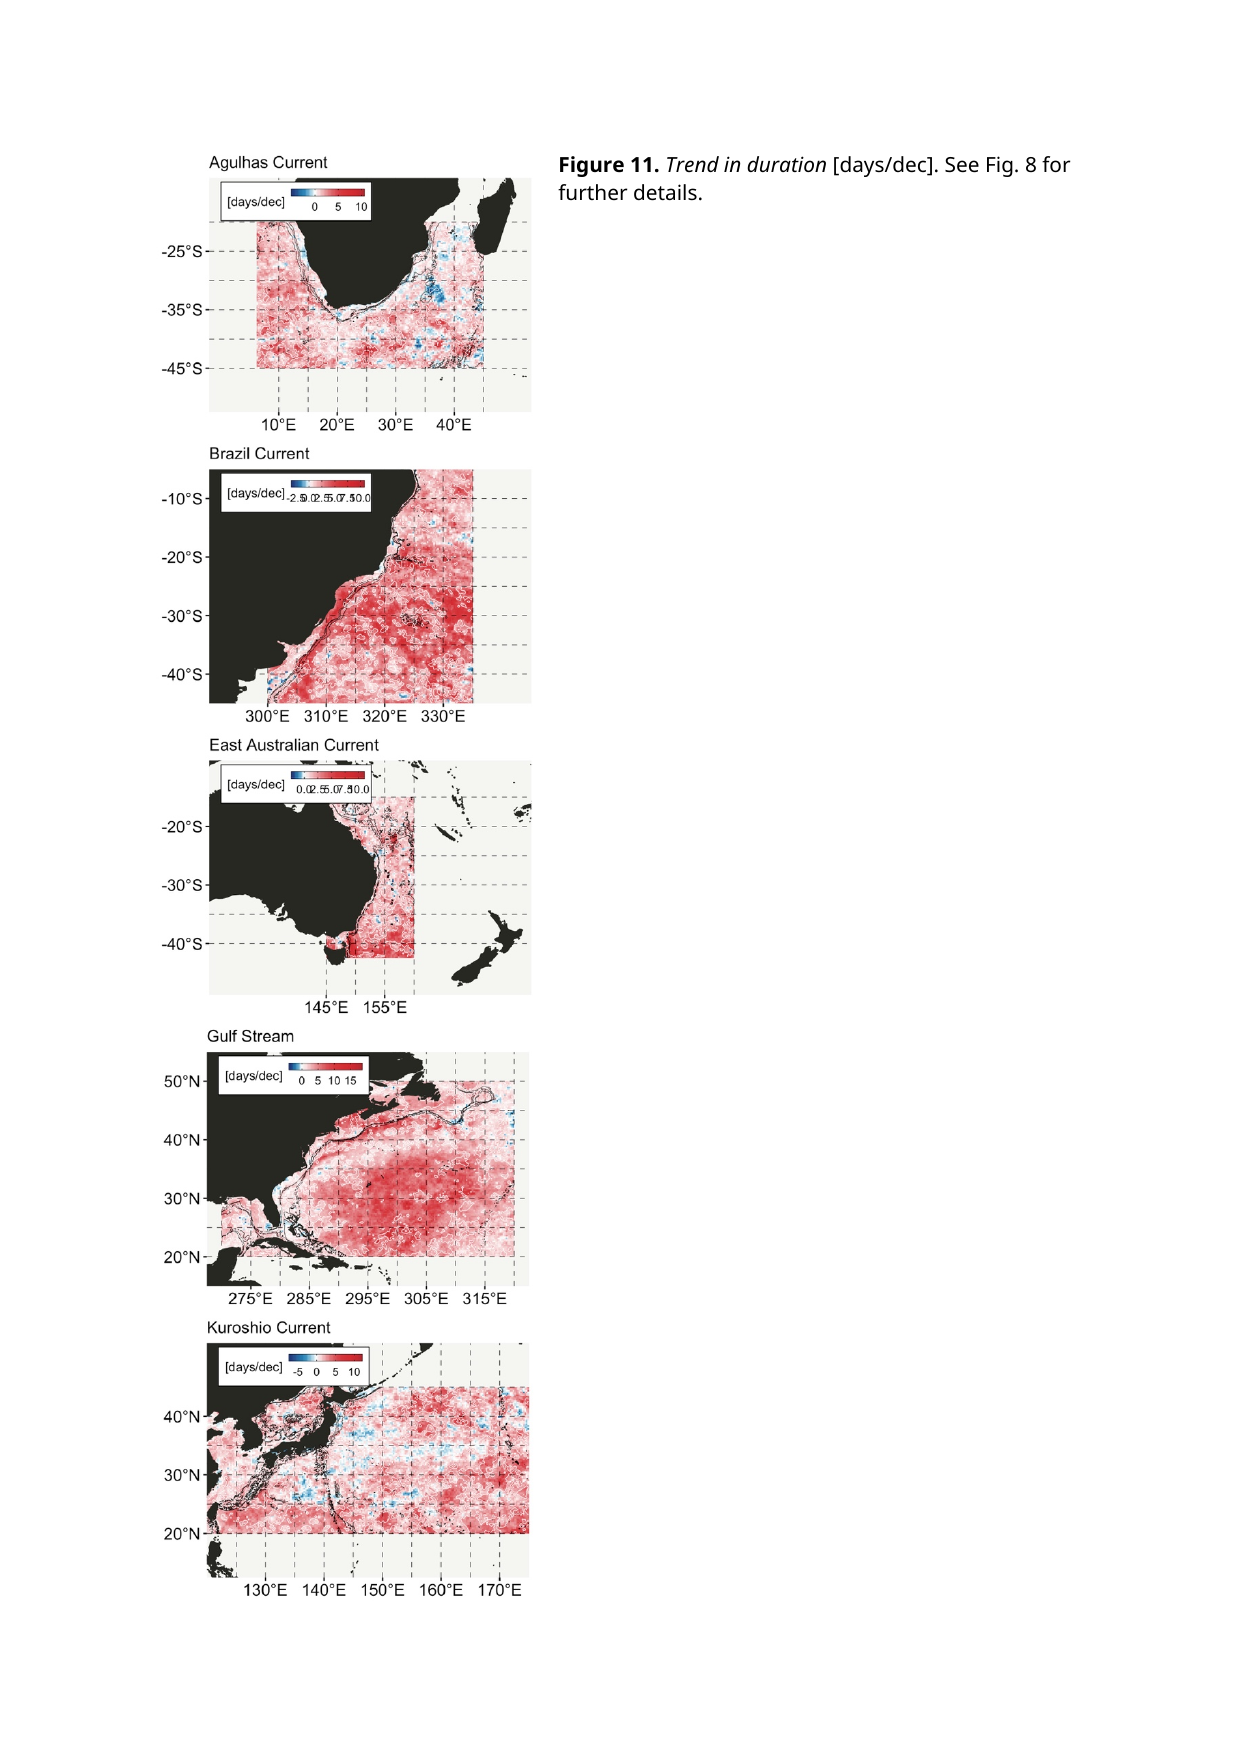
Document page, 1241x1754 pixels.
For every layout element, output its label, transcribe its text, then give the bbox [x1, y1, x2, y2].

picture [150, 150, 540, 1602]
text Figure 11. Trend in duration [days/dec]. See Fig. 8 for further details. [540, 150, 1090, 207]
